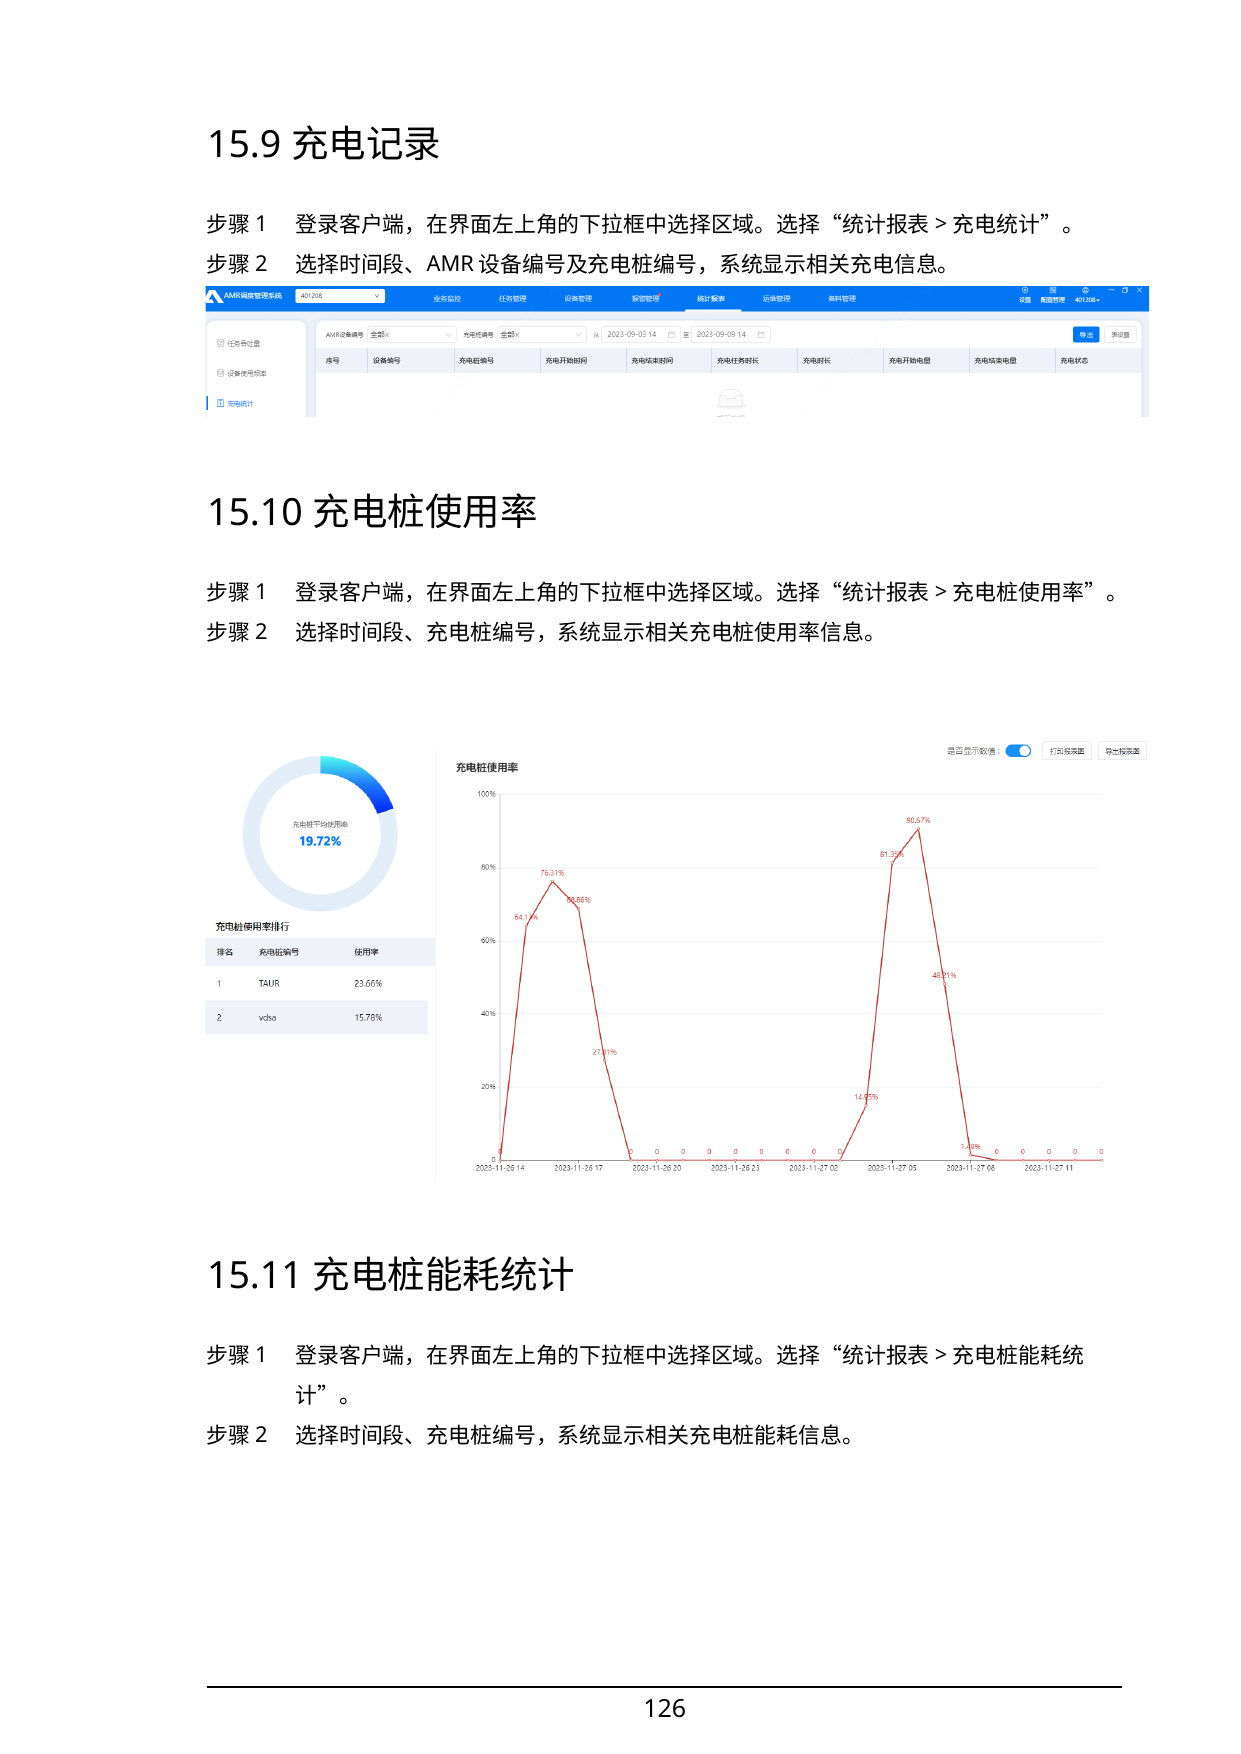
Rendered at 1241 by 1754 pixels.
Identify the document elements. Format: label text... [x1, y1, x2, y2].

text 步骤2 选择时间段、充电桩编号，系统显示相关充电桩使用率信息。 [207, 615, 1122, 647]
picture [205, 735, 1151, 1181]
text 步骤1 登录客户端，在界面左上角的下拉框中选择区域。选择“统计报表 > 充电桩使用率”。 [207, 575, 1122, 607]
subtitle 15.10 充电桩使用率 [207, 482, 1122, 537]
subtitle 15.9 充电记录 [207, 114, 1122, 168]
text 步骤1 登录客户端，在界面左上角的下拉框中选择区域。选择“统计报表 > 充电桩能耗统计”。 [207, 1338, 1122, 1410]
subtitle 15.11 充电桩能耗统计 [207, 1245, 1122, 1300]
text 步骤2 选择时间段、AMR设备编号及充电桩编号，系统显示相关充电信息。 [207, 247, 1122, 278]
text 步骤2 选择时间段、充电桩编号，系统显示相关充电桩能耗信息。 [207, 1418, 1122, 1449]
picture [205, 286, 1150, 417]
text 步骤1 登录客户端，在界面左上角的下拉框中选择区域。选择“统计报表 > 充电统计”。 [207, 207, 1122, 239]
